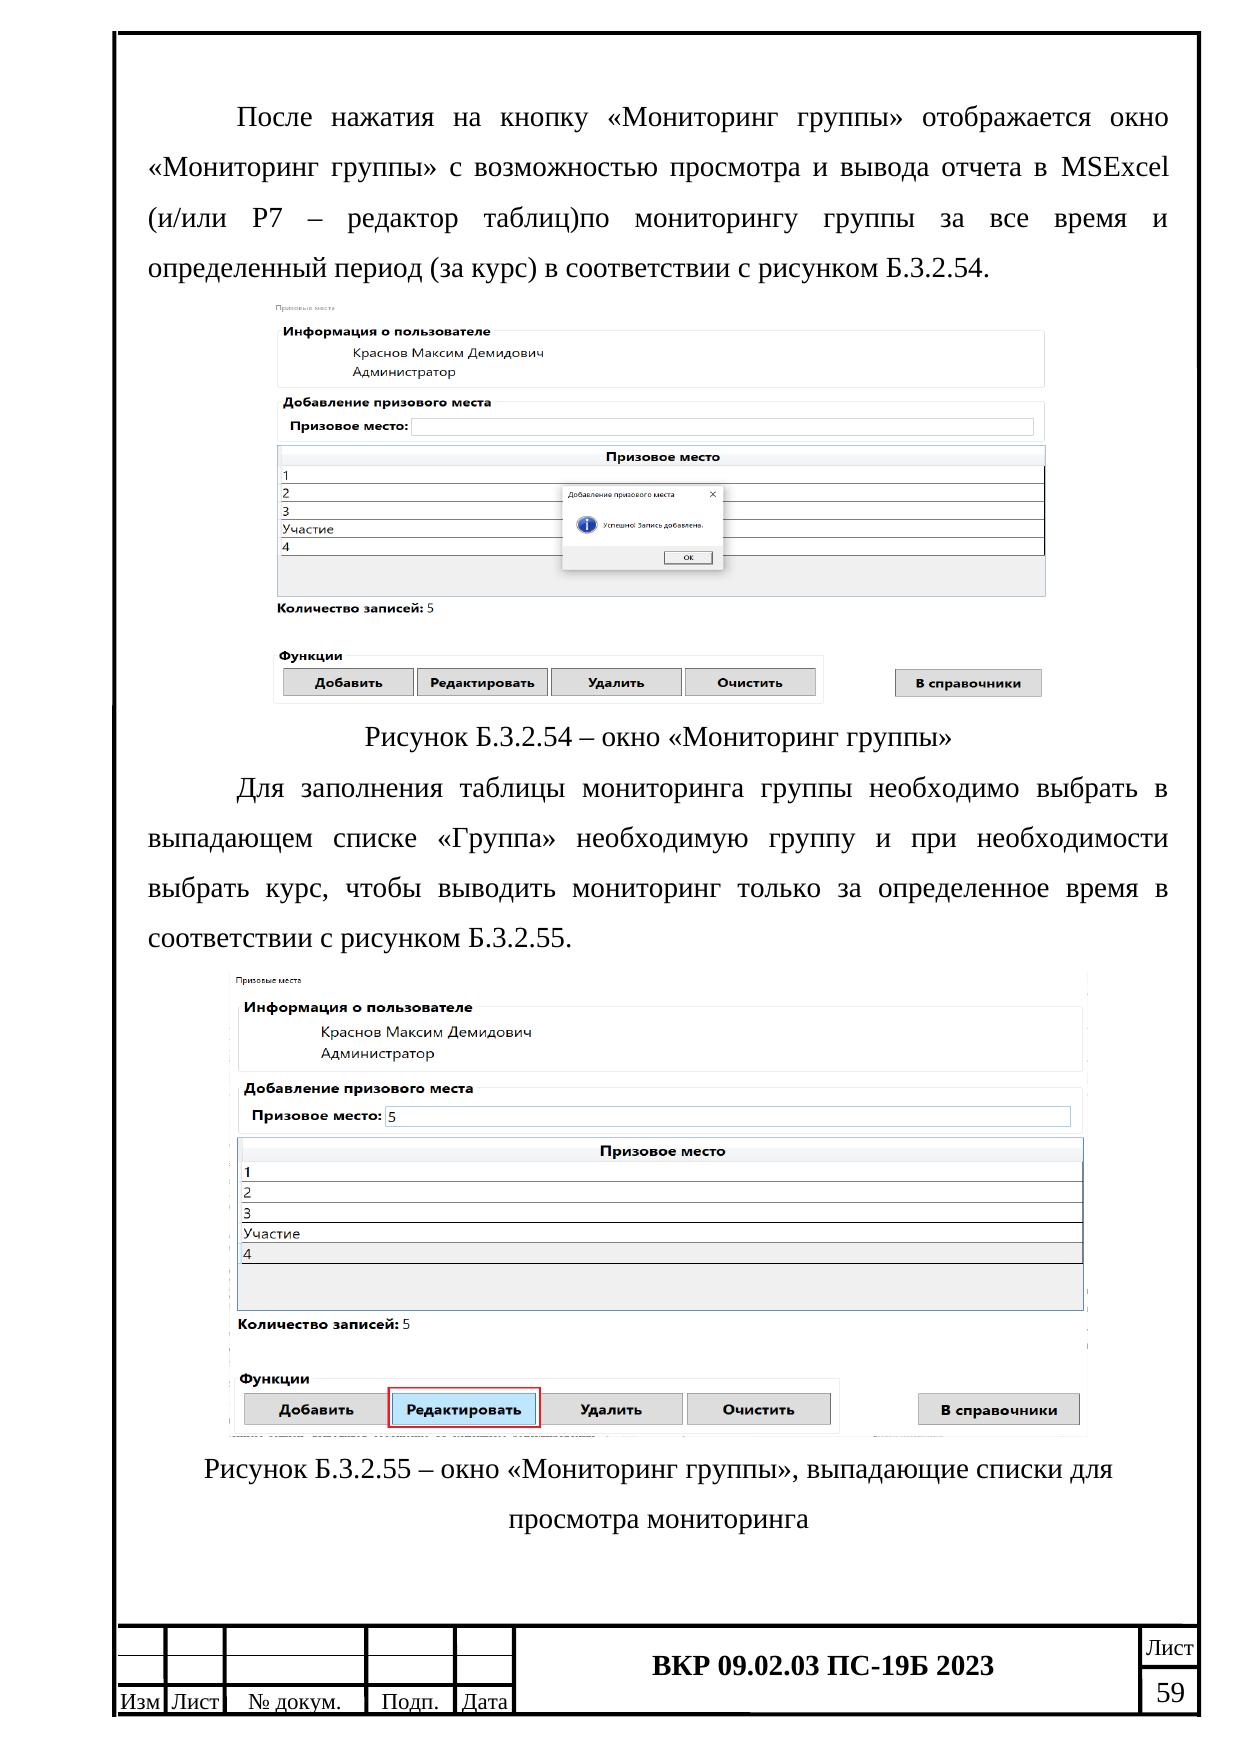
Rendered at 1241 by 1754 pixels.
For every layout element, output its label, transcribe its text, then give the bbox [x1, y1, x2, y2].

text Рисунок Б.3.2.55 – окно «Мониторинг группы», выпадающие списки для просмотра мониторинга [148, 1451, 1169, 1535]
picture [270, 300, 1047, 705]
text Рисунок Б.3.2.54 – окно «Мониторинг группы» [148, 719, 1169, 753]
picture [229, 971, 1088, 1437]
text Для заполнения таблицы мониторинга группы необходимо выбрать в выпадающем списке «Группа» необходимую группу и при необходимости выбрать курс, чтобы выводить мониторинг только за определенное время в соответствии с рисунком Б.3.2.55. [148, 770, 1169, 954]
text После нажатия на кнопку «Мониторинг группы» отображается окно «Мониторинг группы» с возможностью просмотра и вывода отчета в MSExcel (и/или P7 – редактор таблиц)по мониторингу группы за все время и определенный период (за курс) в соответствии с рисунком Б.3.2.54. [148, 99, 1169, 283]
